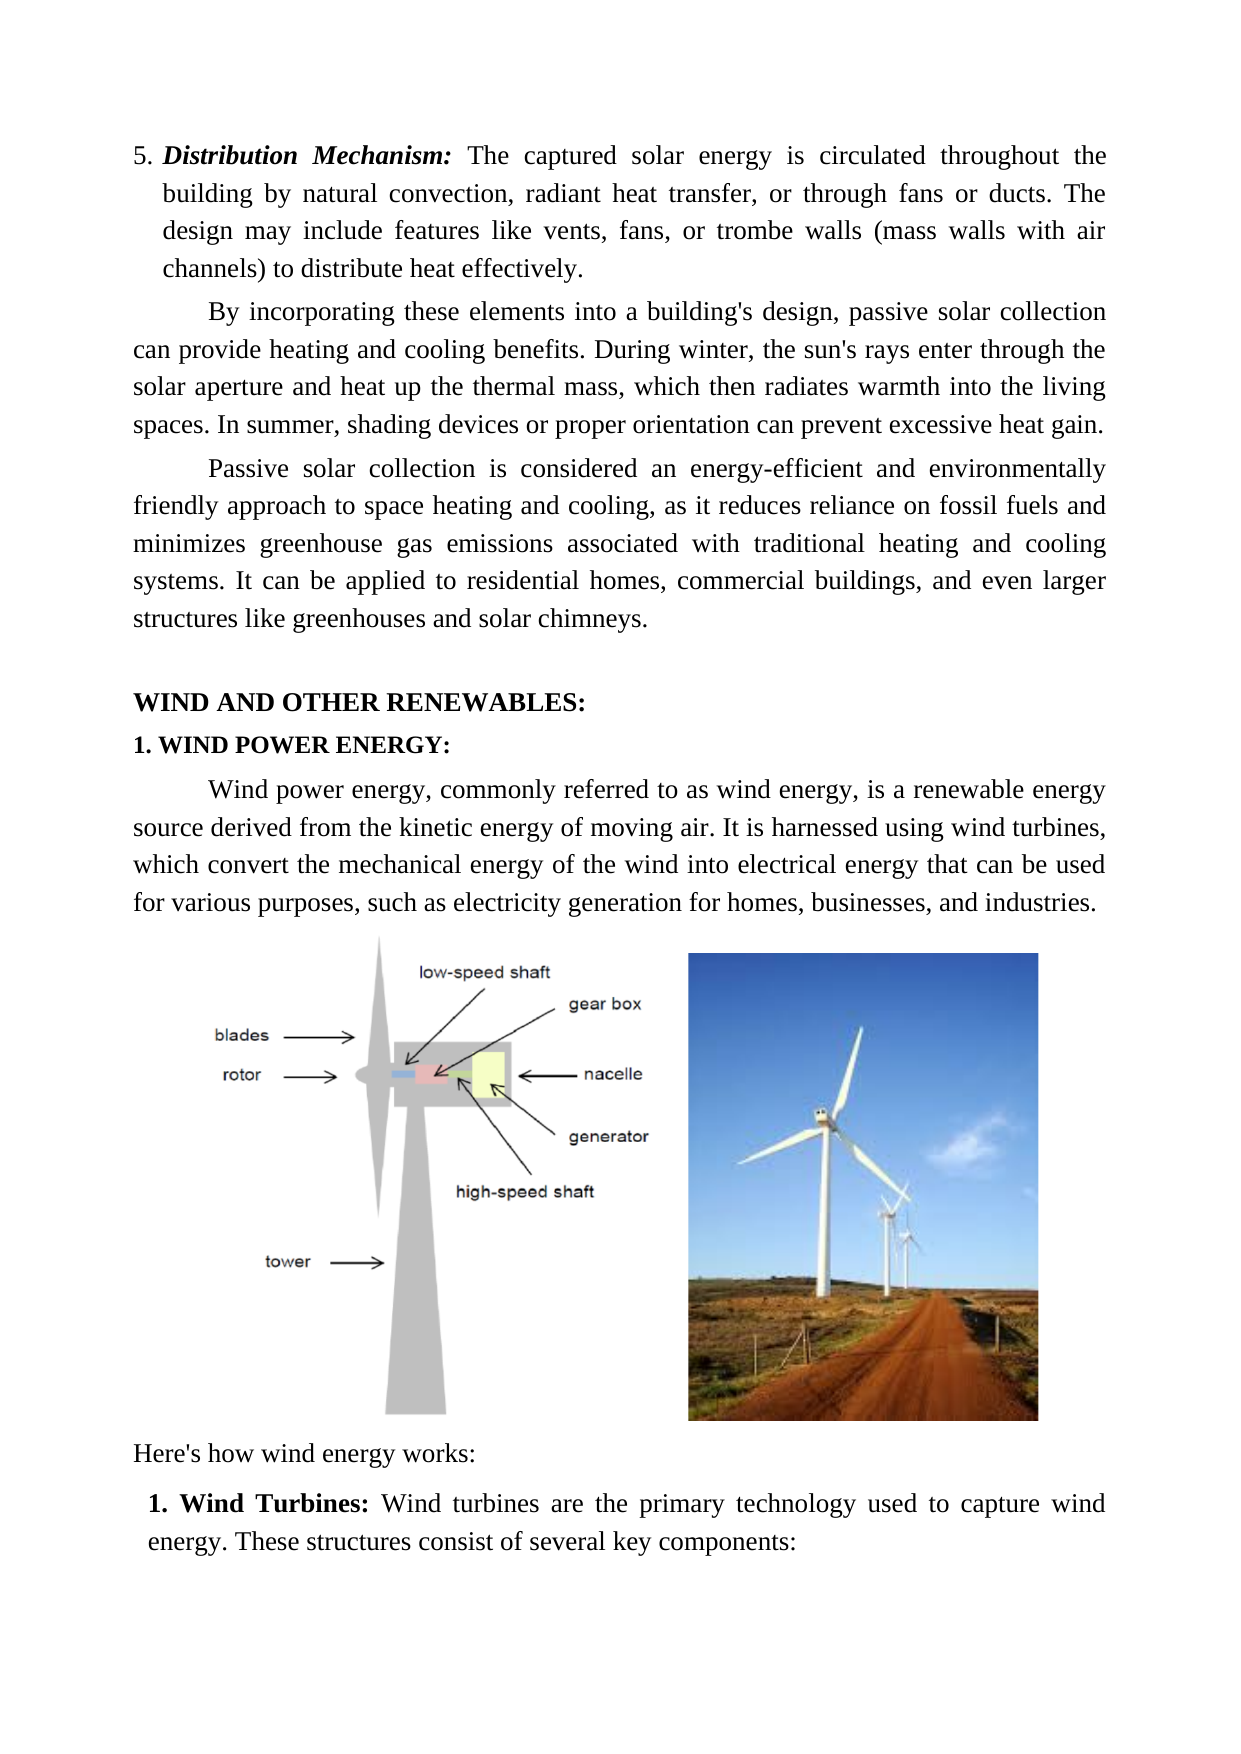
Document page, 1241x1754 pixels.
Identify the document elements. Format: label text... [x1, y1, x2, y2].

text 1. WIND POWER ENERGY: [133, 730, 1107, 759]
picture [201, 931, 664, 1421]
text Passive solar collection is considered an energy-efficient and environmentally friendly approach to space heating and cooling, as it reduces reliance on fossil fuels and minimizes greenhouse gas emissions associated with traditional heating and cooling systems. It can be applied to residential homes, commercial buildings, and even larger structures like greenhouses and solar chimneys. [133, 445, 1107, 633]
text Wind power energy, commonly referred to as wind energy, is a renewable energy source derived from the kinetic energy of moving air. It is harnessed using wind turbines, which convert the mechanical energy of the wind into electrical energy that can be used for various purposes, such as electricity generation for homes, businesses, and industries. [133, 769, 1107, 919]
text By incorporating these elements into a building's design, passive solar collection can provide heating and cooling benefits. During winter, the sun's rays enter through the solar aperture and heat up the thermal mass, which then radiates warmth into the living spaces. In summer, shading devices or proper orientation can prevent excessive heat gain. [133, 289, 1107, 439]
text WIND AND OTHER RENEWABLES: [133, 687, 1107, 718]
list Distribution Mechanism: The captured solar energy is circulated throughout the building by natural convection, radiant heat transfer, or through fans or ducts. The design may include features like vents, fans, or trombe walls (mass walls with air channels) to distribute heat effectively. [133, 133, 1107, 283]
text 1. Wind Turbines: Wind turbines are the primary technology used to capture wind energy. These structures consist of several key components: [148, 1483, 1107, 1558]
text Here's how wind energy works: [133, 1433, 1107, 1470]
picture [688, 953, 1039, 1421]
